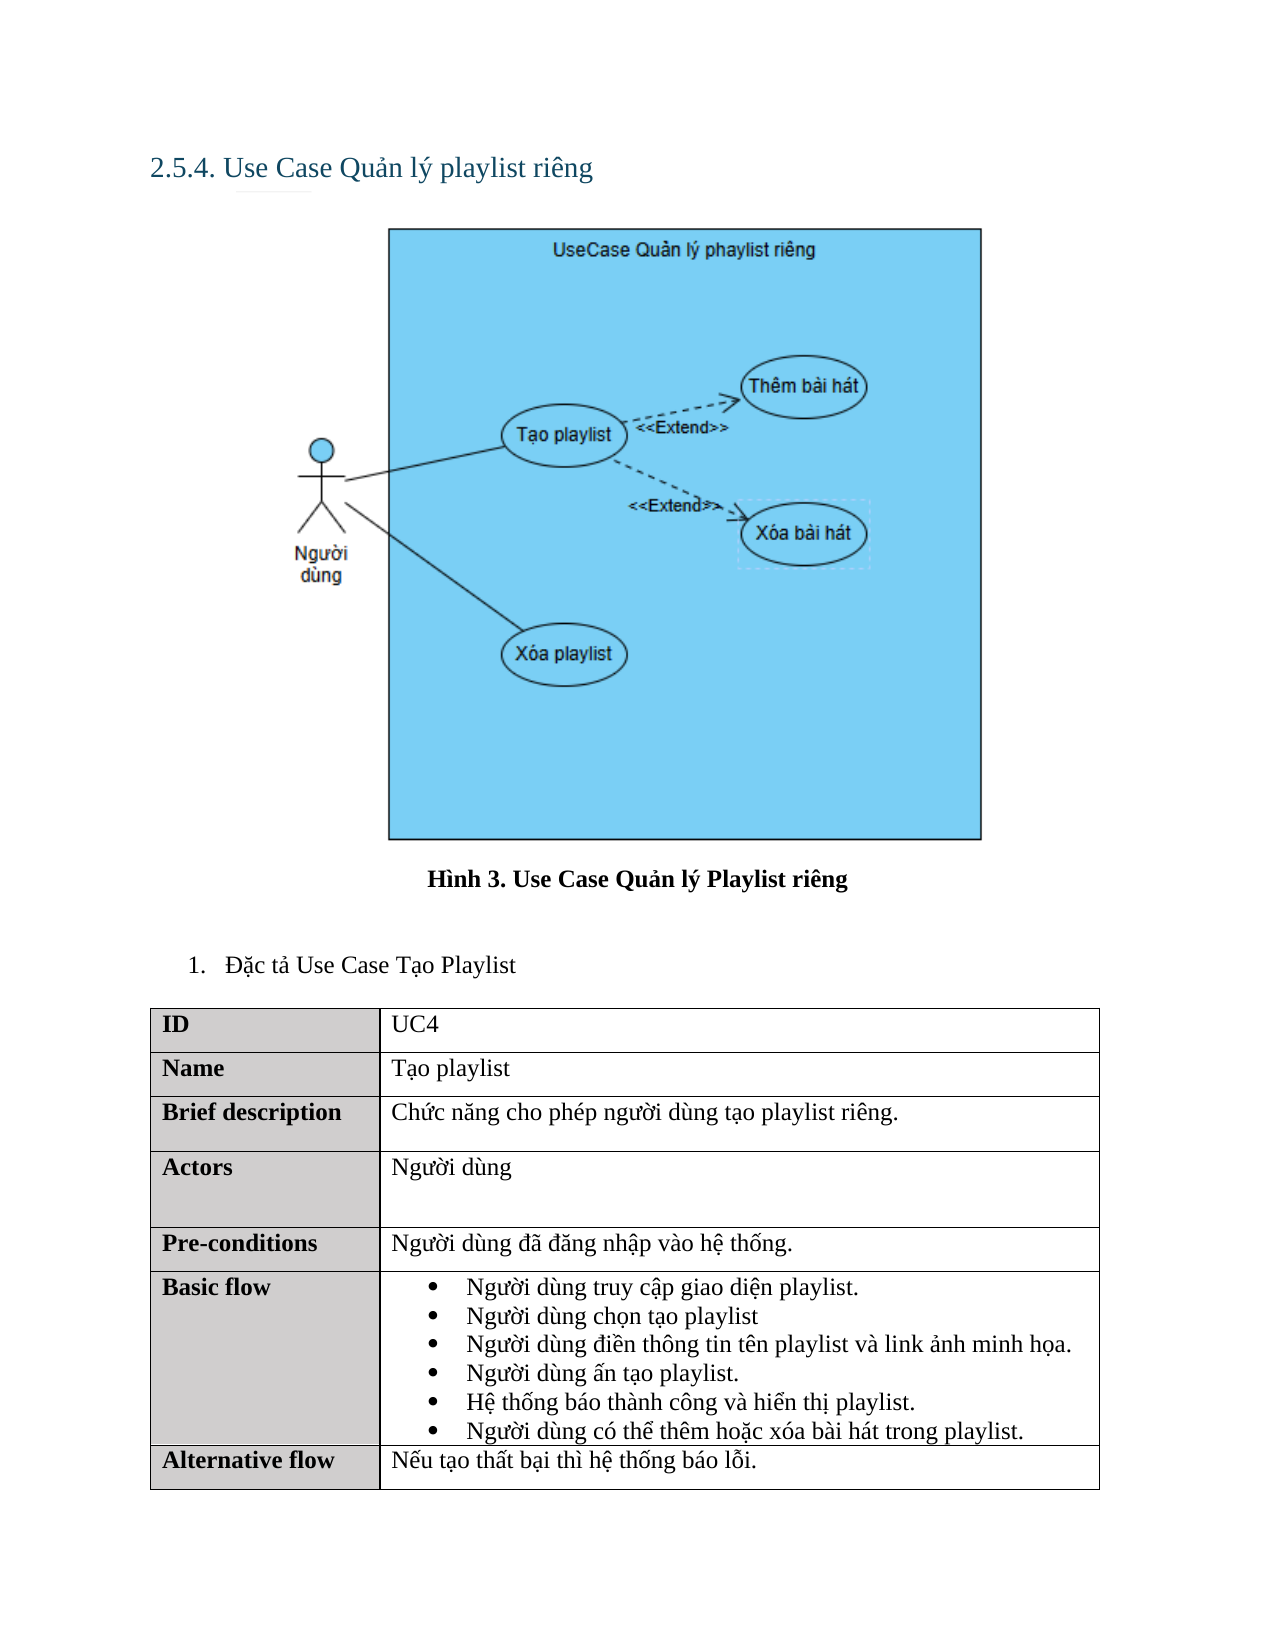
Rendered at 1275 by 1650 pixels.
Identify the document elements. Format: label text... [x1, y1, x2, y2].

table_cell Basic flow [151, 1272, 379, 1444]
text Hình 3. Use Case Quản lý Playlist riêng [150, 864, 1125, 893]
table_cell Người dùng [381, 1152, 1099, 1227]
table_cell Người dùng truy cập giao diện playlist. Người dùng chọn tạo playlist Người dùng điền thông tin tên playlist và link ảnh minh họa. Người dùng ấn tạo playlist. Hệ thống báo thành công và hiển thị playlist. Người dùng có thể thêm hoặc xóa bài hát trong playlist. [381, 1272, 1099, 1444]
subtitle 2.5.4. Use Case Quản lý playlist riêng [150, 150, 1125, 183]
table_cell Actors [151, 1152, 379, 1227]
table_cell Tạo playlist [381, 1053, 1099, 1096]
table_cell Alternative flow [151, 1446, 379, 1489]
table_cell Người dùng đã đăng nhập vào hệ thống. [381, 1228, 1099, 1271]
table_cell Brief description [151, 1097, 379, 1151]
table_header UC4 [381, 1009, 1099, 1052]
table_header ID [151, 1009, 379, 1052]
table_cell Nếu tạo thất bại thì hệ thống báo lỗi. [381, 1446, 1099, 1489]
list Đặc tả Use Case Tạo Playlist [187, 950, 1125, 979]
table_cell Pre-conditions [151, 1228, 379, 1271]
table_cell Chức năng cho phép người dùng tạo playlist riêng. [381, 1097, 1099, 1151]
table_cell Name [151, 1053, 379, 1096]
picture [236, 191, 1040, 864]
